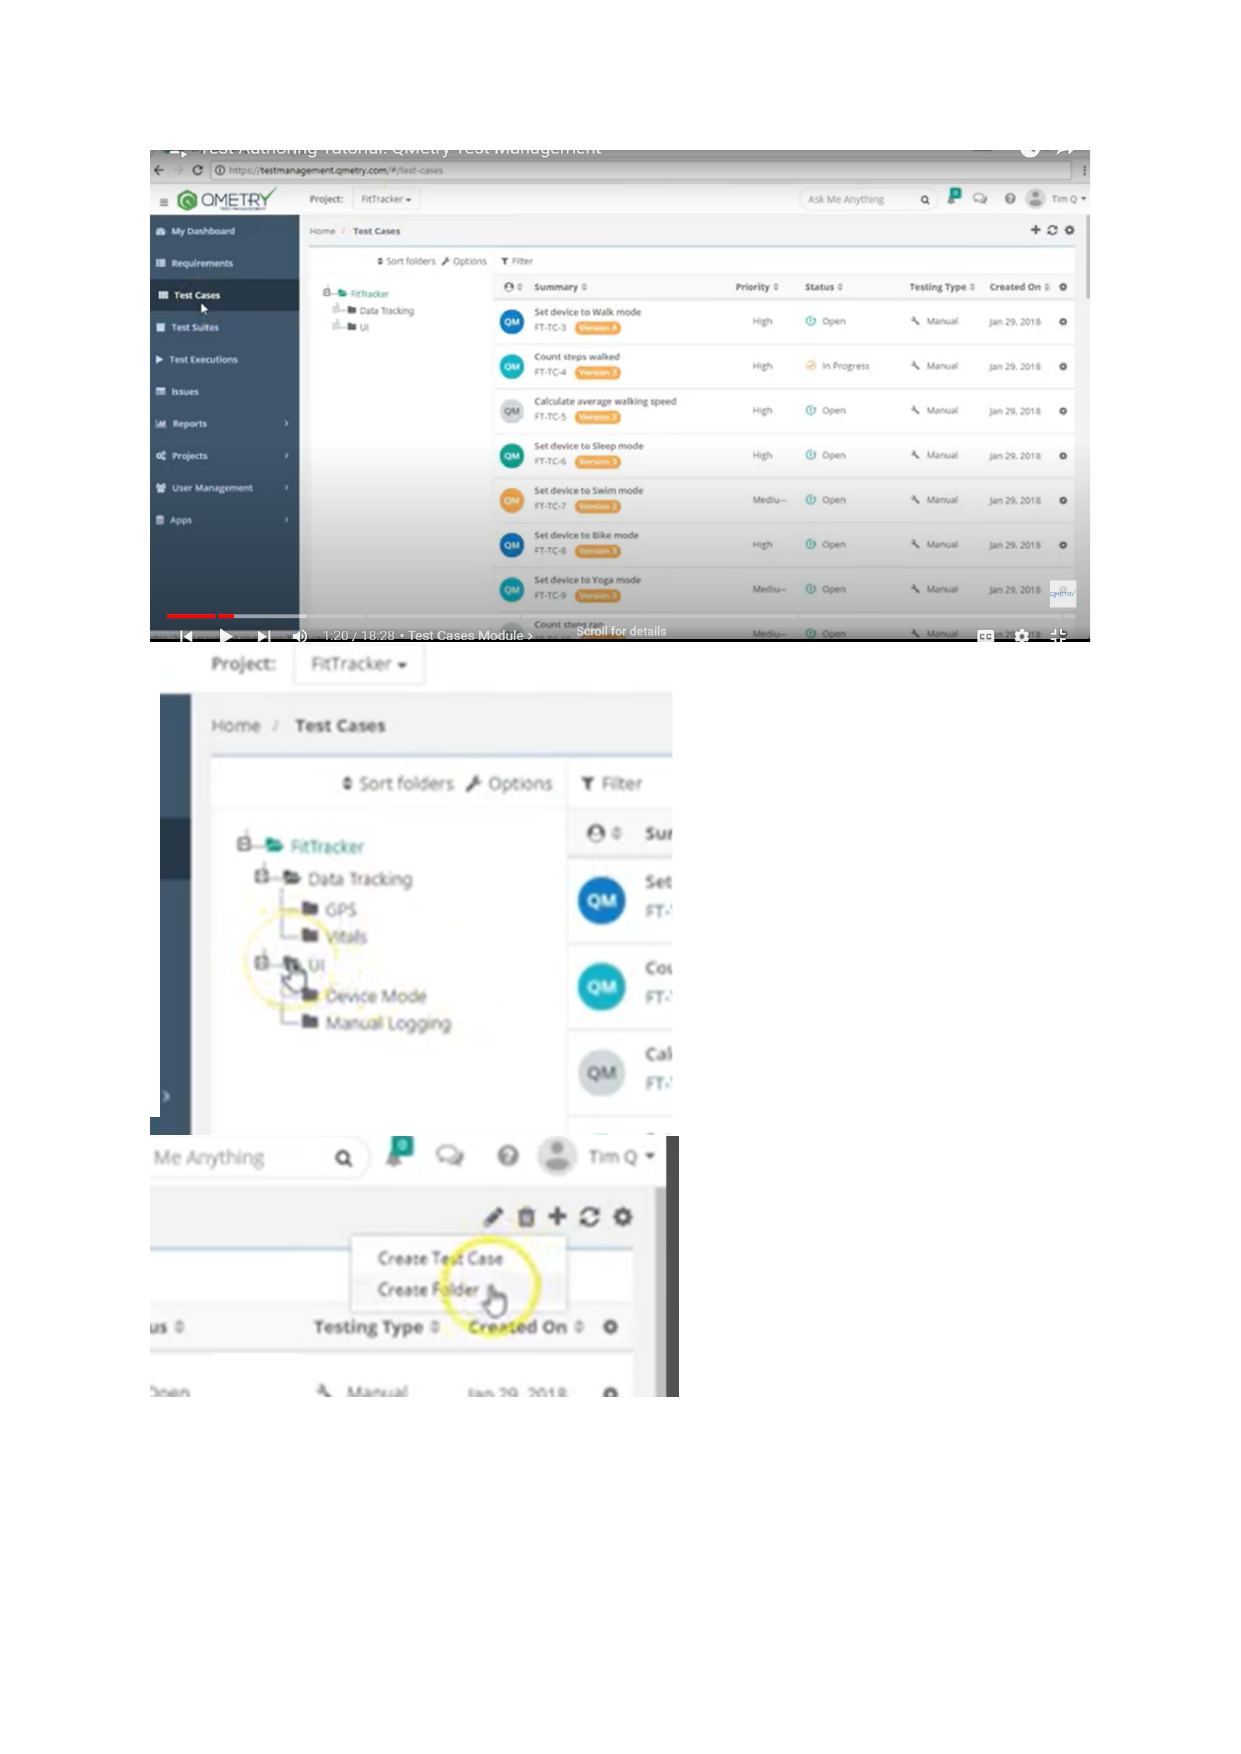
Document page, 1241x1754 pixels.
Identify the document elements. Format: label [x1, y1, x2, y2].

picture [150, 643, 673, 1135]
picture [150, 1136, 679, 1397]
picture [150, 150, 1091, 642]
